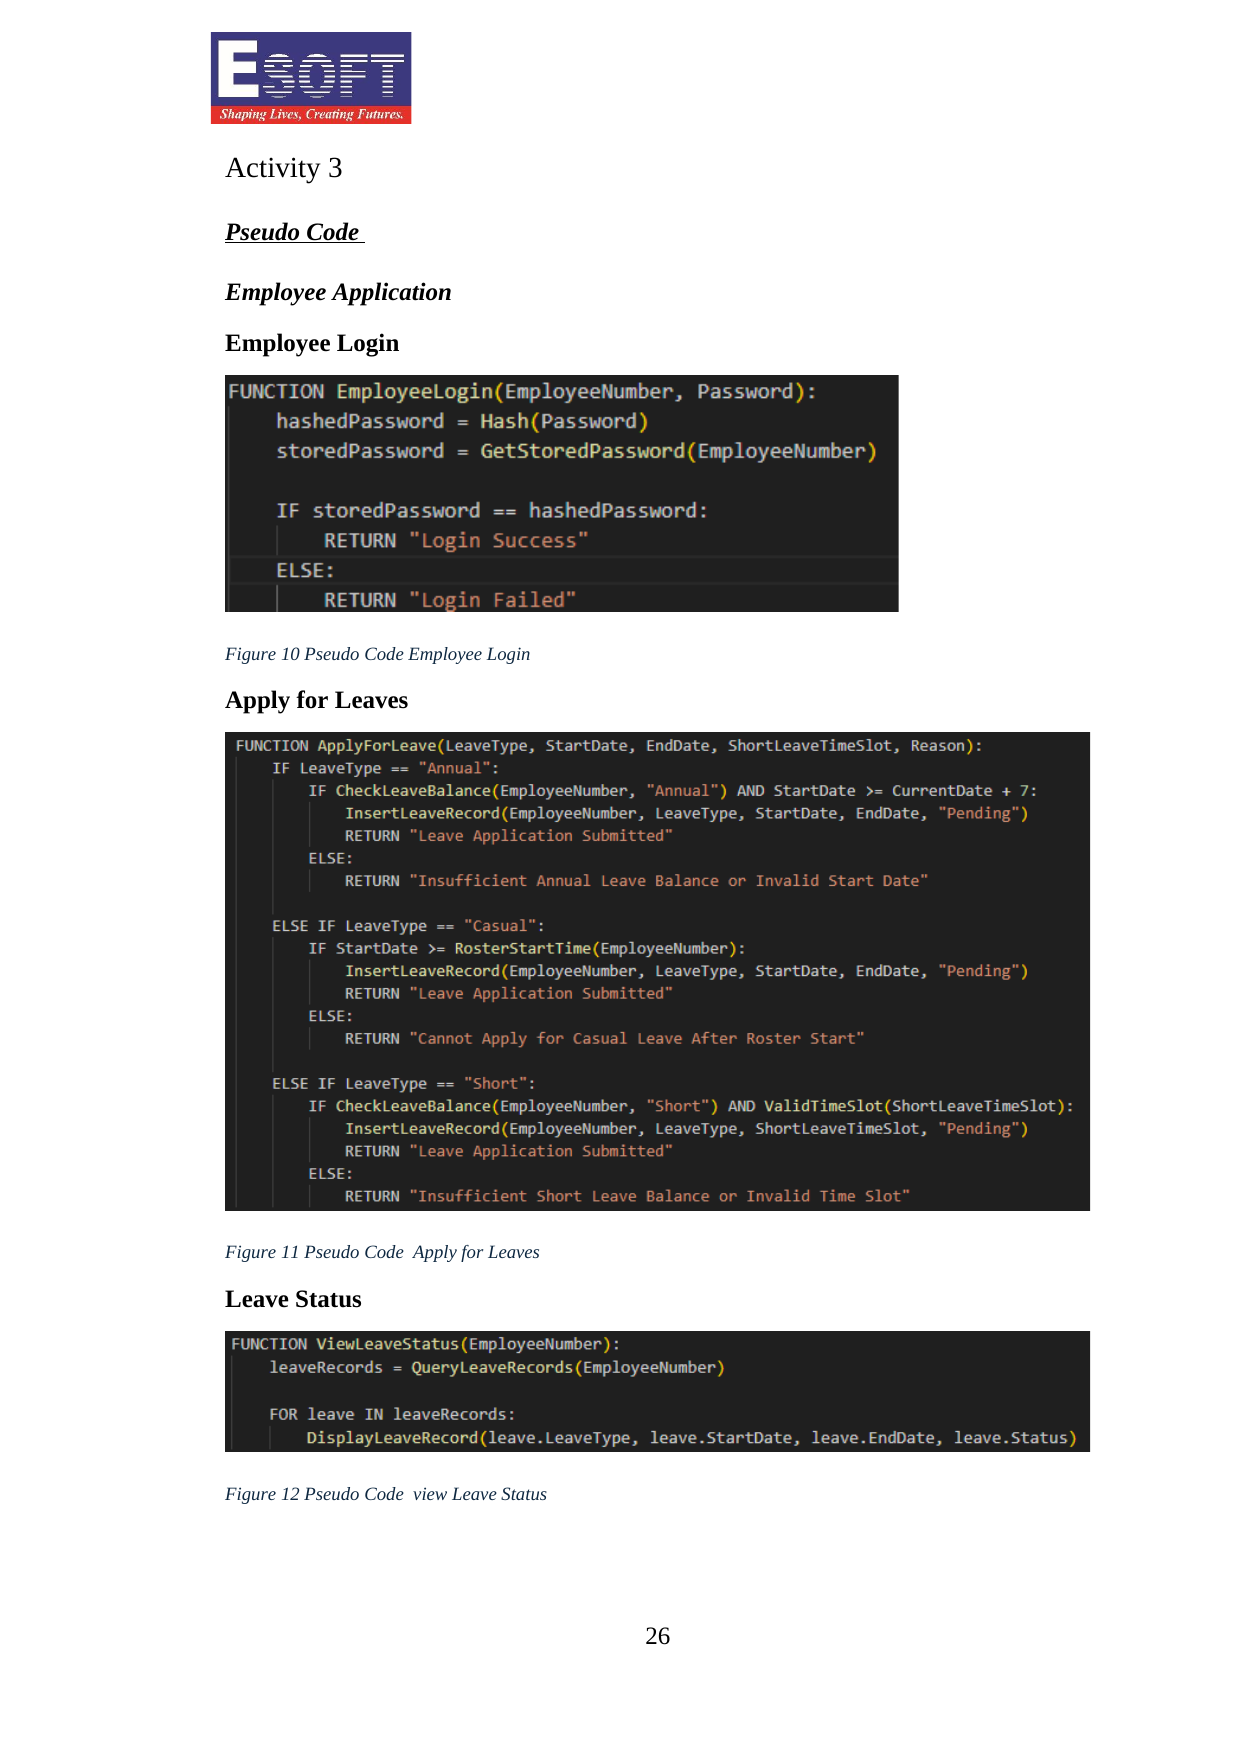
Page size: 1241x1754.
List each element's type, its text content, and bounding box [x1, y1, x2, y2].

picture [225, 375, 899, 612]
picture [225, 732, 1091, 1211]
subtitle Activity 3 [225, 150, 1090, 183]
subtitle Employee Application [225, 277, 1090, 306]
subtitle Pseudo Code [225, 217, 1090, 246]
subtitle Apply for Leaves [225, 685, 1090, 714]
picture [225, 1331, 1091, 1452]
text Figure 11 Pseudo Code Apply for Leaves [225, 1241, 1090, 1263]
subtitle Leave Status [225, 1284, 1090, 1313]
subtitle Employee Login [225, 328, 1090, 357]
text Figure 12 Pseudo Code view Leave Status [225, 1483, 1090, 1505]
text Figure 10 Pseudo Code Employee Login [225, 642, 1090, 664]
picture [210, 32, 412, 124]
